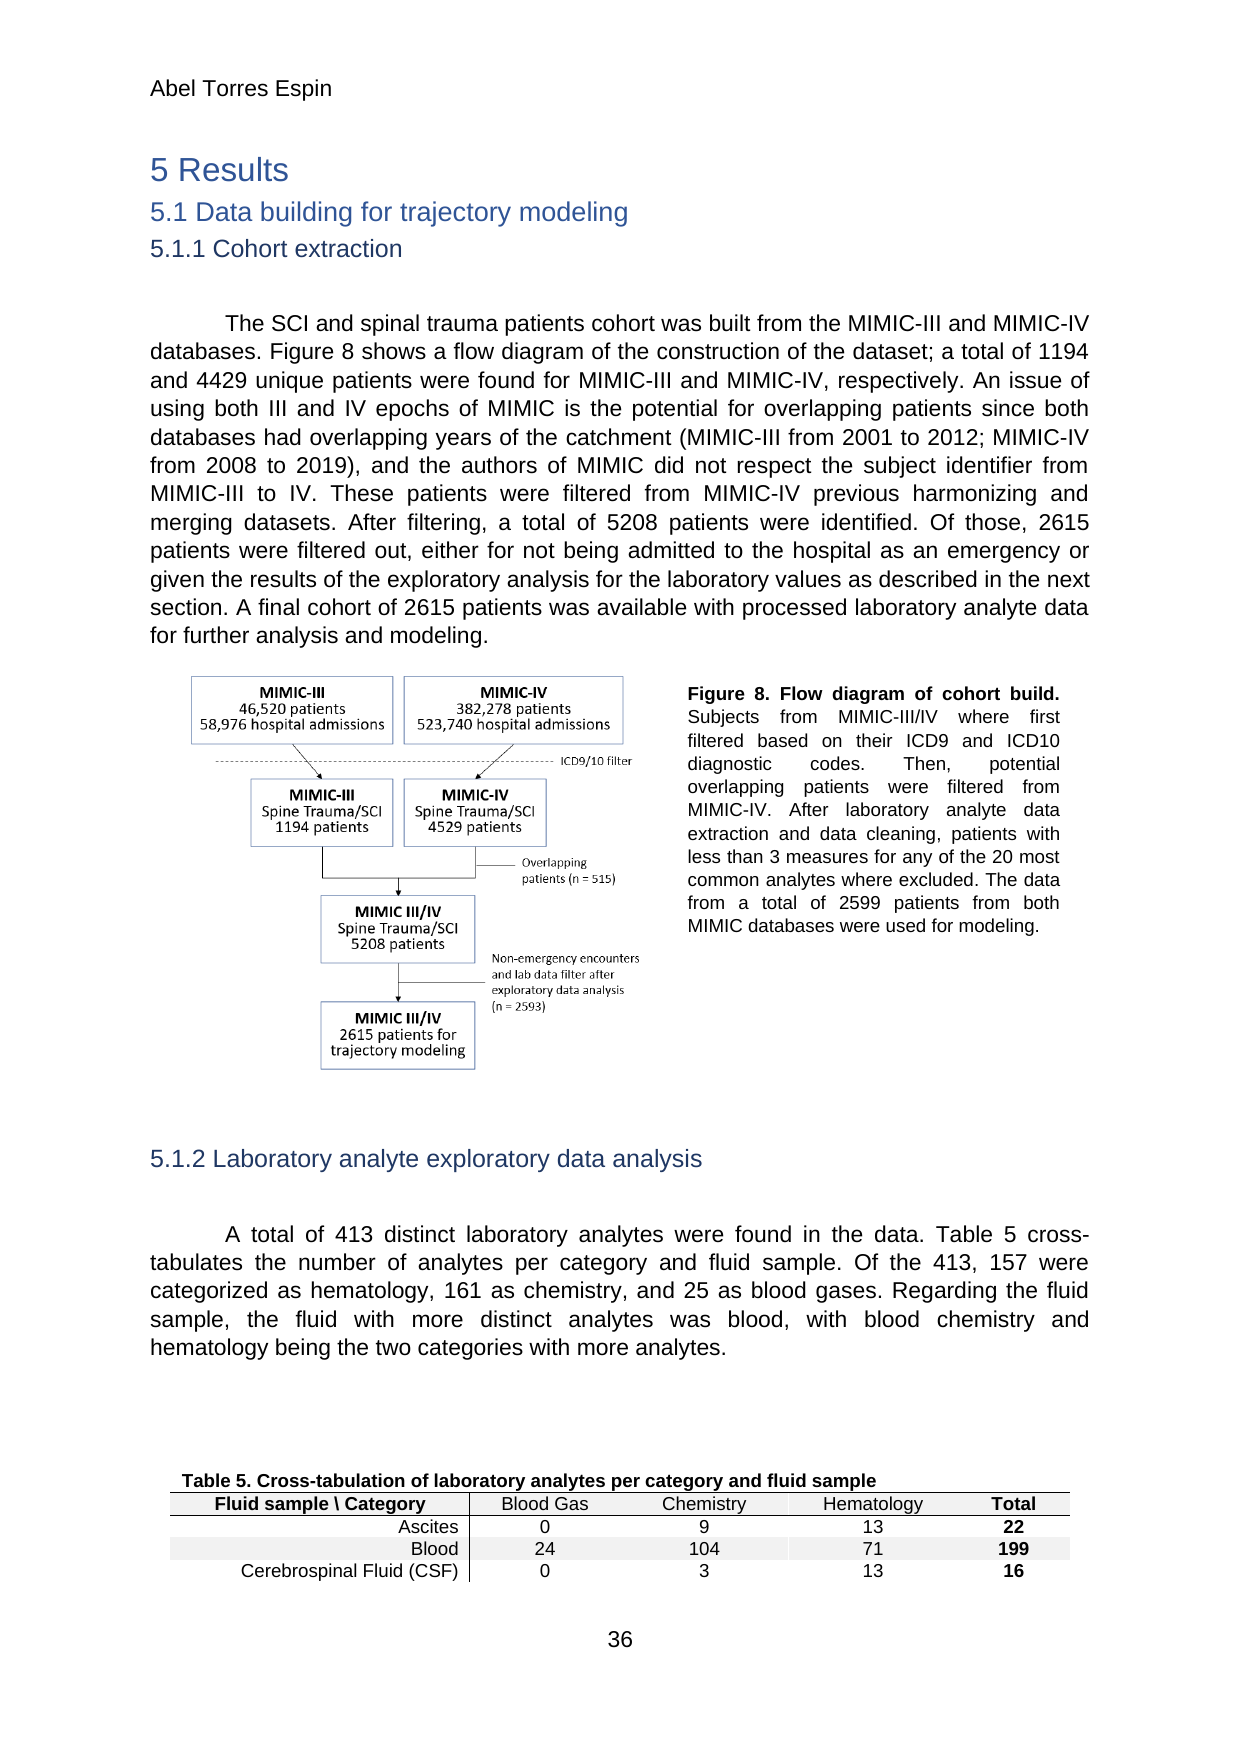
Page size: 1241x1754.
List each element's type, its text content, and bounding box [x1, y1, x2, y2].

text A total of 413 distinct laboratory analytes were found in the data. Table 5 cross-tabulates the number of analytes per category and fluid sample. Of the 413, 157 were categorized as hematology, 161 as chemistry, and 25 as blood gases. Regarding the fluid sample, the fluid with more distinct analytes was blood, with blood chemistry and hematology being the two categories with more analytes. [150, 1221, 1090, 1361]
text The SCI and spinal trauma patients cohort was built from the MIMIC-III and MIMIC-IV databases. Figure 8 shows a flow diagram of the construction of the dataset; a total of 1194 and 4429 unique patients were found for MIMIC-III and MIMIC-IV, respectively. An issue of using both III and IV epochs of MIMIC is the potential for overlapping patients since both databases had overlapping years of the catchment (MIMIC-III from 2001 to 2012; MIMIC-IV from 2008 to 2019), and the authors of MIMIC did not respect the subject identifier from MIMIC-III to IV. These patients were filtered from MIMIC-IV previous harmonizing and merging datasets. After filtering, a total of 5208 patients were identified. Of those, 2615 patients were filtered out, either for not being admitted to the hospital as an emergency or given the results of the exploratory analysis for the laboratory values as described in the next section. A final cohort of 2615 patients was available with processed laboratory analyte data for further analysis and modeling. [150, 310, 1090, 649]
table_cell 13 [789, 1560, 957, 1582]
table_cell Total [957, 1493, 1070, 1515]
table_cell 9 [620, 1516, 788, 1537]
table_cell 199 [957, 1537, 1070, 1560]
table_cell Fluid sample \ Category [170, 1493, 469, 1515]
table_header Table 5. Cross-tabulation of laboratory analytes per category and fluid sample [170, 1470, 1070, 1492]
table_cell Blood Gas [470, 1493, 620, 1515]
table_cell 0 [470, 1516, 620, 1537]
table_cell Blood [170, 1537, 469, 1560]
table_cell 13 [789, 1516, 957, 1537]
subtitle 5.1.1 Cohort extraction [150, 233, 1090, 262]
table_cell Cerebrospinal Fluid (CSF) [170, 1560, 469, 1582]
table_cell 24 [470, 1537, 620, 1560]
subtitle 5.1.2 Laboratory analyte exploratory data analysis [150, 1144, 1090, 1173]
table_cell 71 [789, 1537, 957, 1560]
table_cell 22 [957, 1516, 1070, 1537]
table_cell 104 [620, 1537, 788, 1560]
subtitle 5.1 Data building for trajectory modeling [150, 196, 1090, 227]
table_cell 3 [620, 1560, 788, 1582]
table_cell Chemistry [620, 1493, 788, 1515]
picture [165, 653, 654, 1079]
table_cell Ascites [170, 1516, 469, 1537]
subtitle 5 Results [150, 150, 1090, 188]
table_cell 16 [957, 1560, 1070, 1582]
table_cell Hematology [789, 1493, 957, 1515]
table_cell 0 [470, 1560, 620, 1582]
